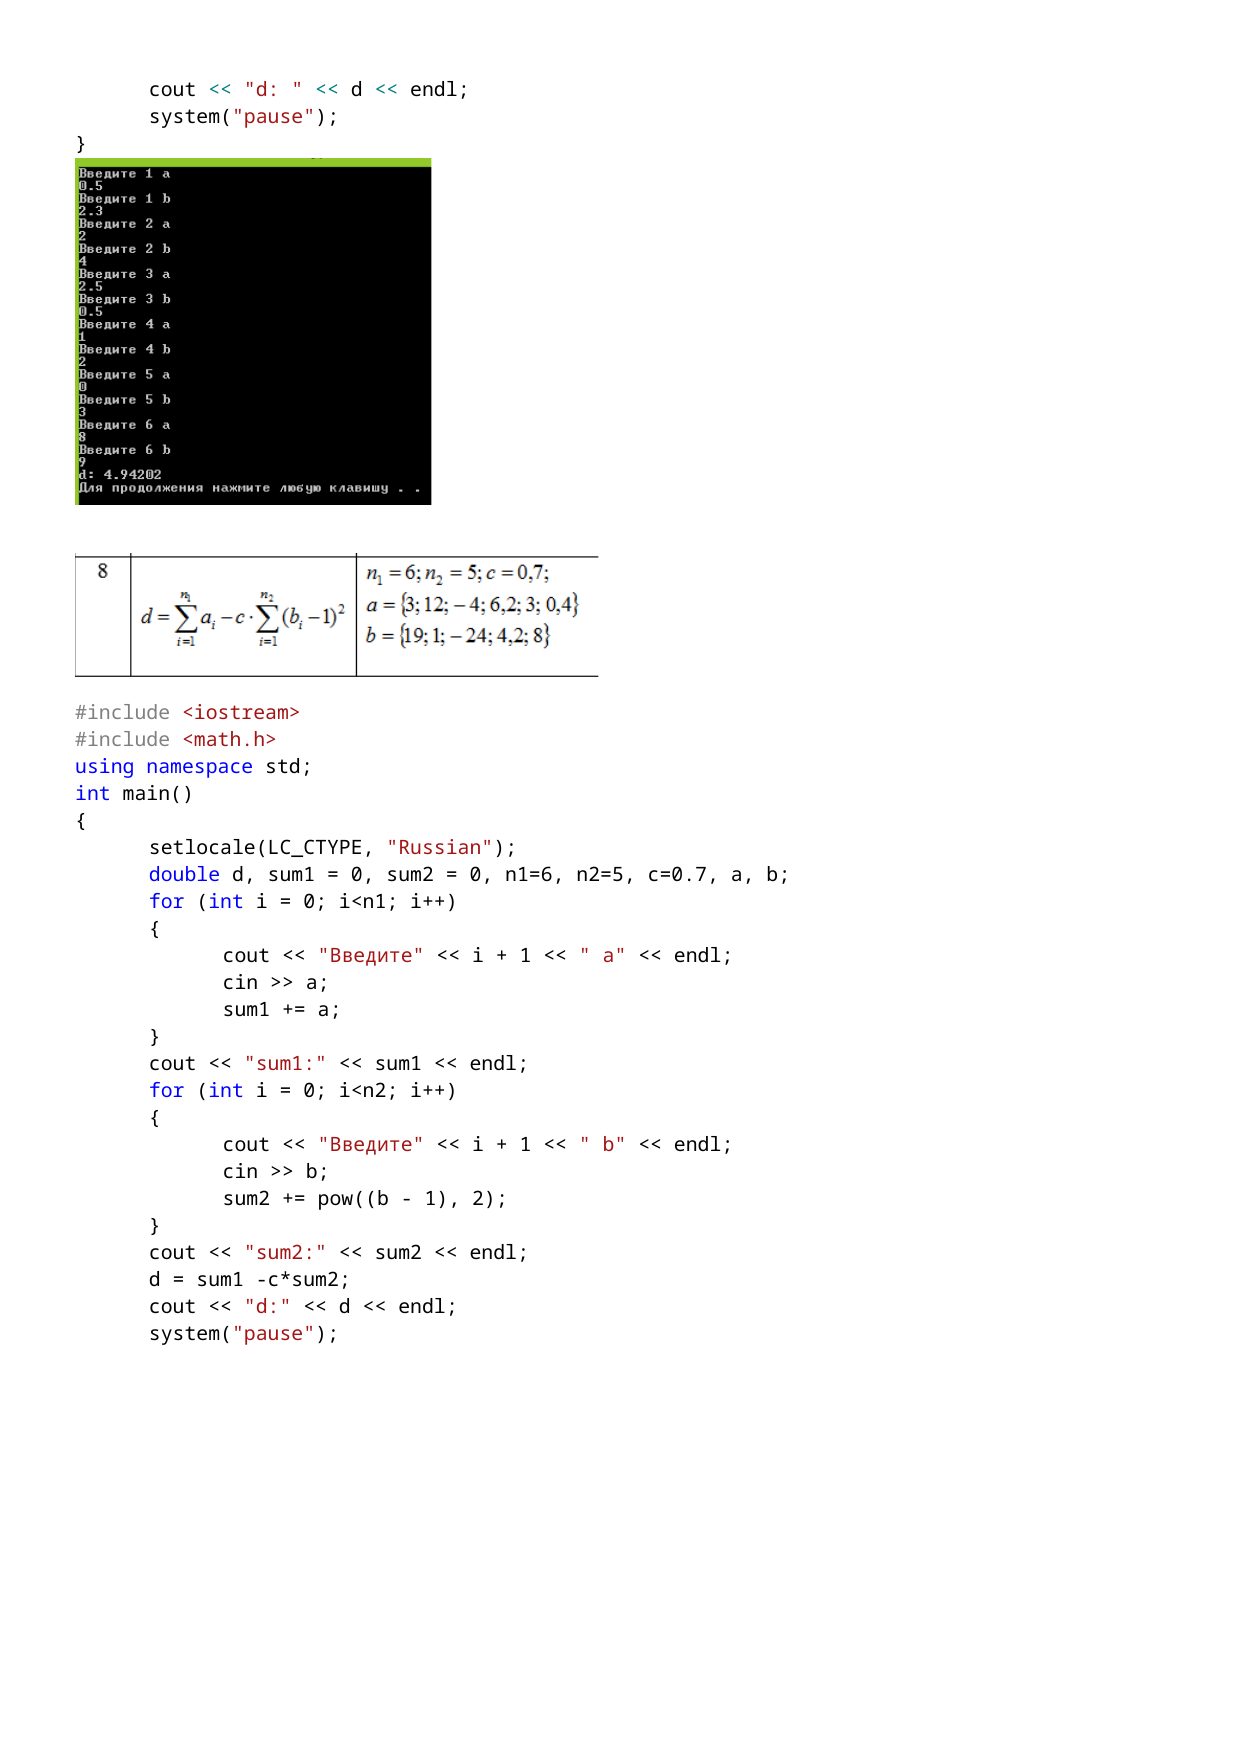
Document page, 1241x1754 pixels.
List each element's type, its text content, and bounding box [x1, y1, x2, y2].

picture [75, 553, 599, 680]
text for (int i = 0; i<n1; i++) [75, 887, 1165, 914]
text system("pause"); [75, 102, 1165, 129]
text using namespace std; [75, 752, 1165, 779]
text cout << "d: " << d << endl; [75, 75, 1165, 102]
text sum1 += a; [75, 995, 1165, 1022]
text cout << "Введите" << i + 1 << " b" << endl; [75, 1130, 1165, 1157]
text } [75, 1022, 1165, 1049]
text cout << "d:" << d << endl; [75, 1292, 1165, 1319]
text { [75, 806, 1165, 833]
text cout << "Введите" << i + 1 << " a" << endl; [75, 941, 1165, 968]
picture [75, 158, 432, 505]
text double d, sum1 = 0, sum2 = 0, n1=6, n2=5, c=0.7, a, b; [75, 860, 1165, 887]
text sum2 += pow((b - 1), 2); [75, 1184, 1165, 1211]
text cout << "sum2:" << sum2 << endl; [75, 1238, 1165, 1265]
text system("pause"); [75, 1319, 1165, 1346]
text for (int i = 0; i<n2; i++) [75, 1076, 1165, 1103]
text #include <math.h> [75, 725, 1165, 752]
text { [75, 1103, 1165, 1130]
text #include <iostream> [75, 698, 1165, 725]
text { [75, 914, 1165, 941]
text int main() [75, 779, 1165, 806]
text d = sum1 -c*sum2; [75, 1265, 1165, 1292]
text } [75, 1211, 1165, 1238]
text setlocale(LC_CTYPE, "Russian"); [75, 833, 1165, 860]
text cin >> b; [75, 1157, 1165, 1184]
text cout << "sum1:" << sum1 << endl; [75, 1049, 1165, 1076]
text cin >> a; [75, 968, 1165, 995]
